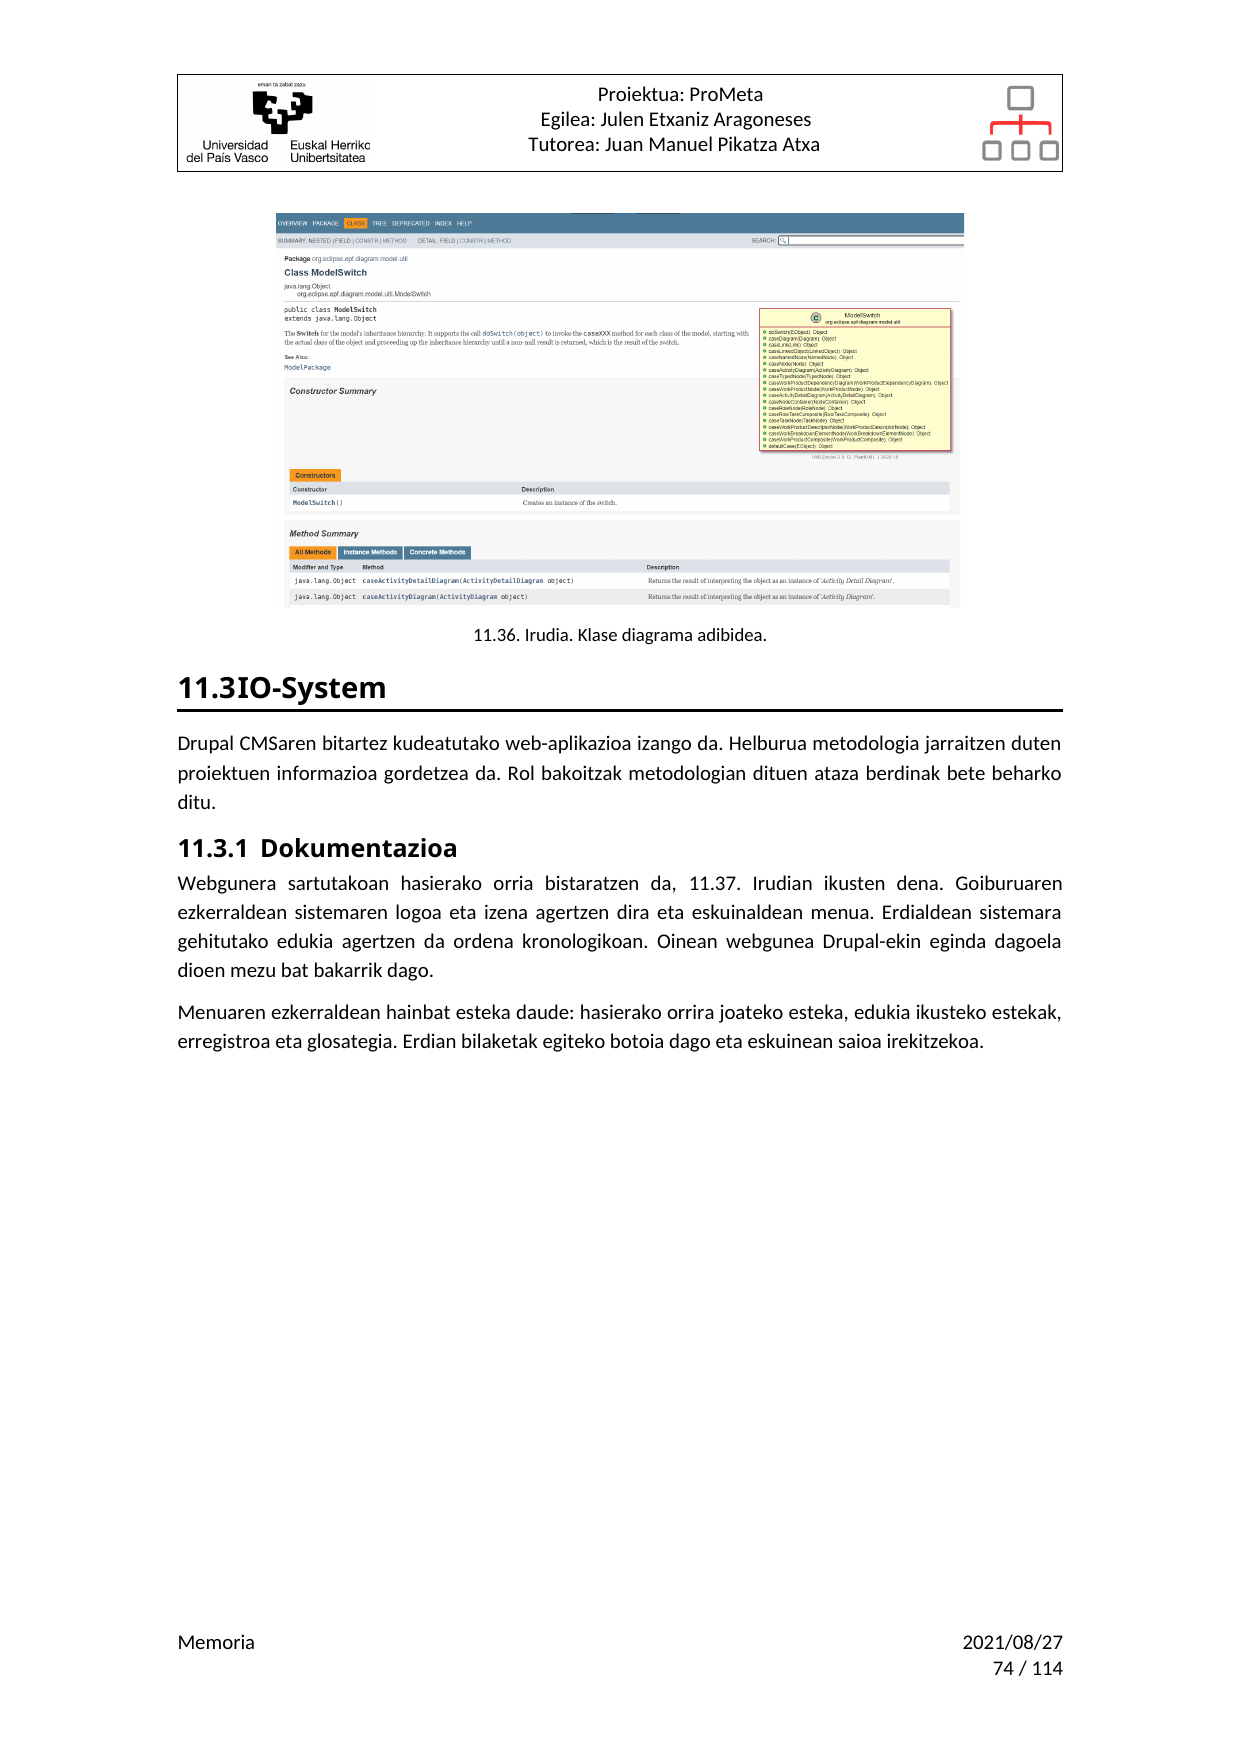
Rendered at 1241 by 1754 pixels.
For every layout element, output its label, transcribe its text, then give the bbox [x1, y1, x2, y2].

text Menuaren ezkerraldean hainbat esteka daude: hasierako orrira joateko esteka, edukia ikusteko estekak, erregistroa eta glosategia. Erdian bilaketak egiteko botoia dago eta eskuinean saioa irekitzekoa. [177, 999, 1063, 1053]
subtitle IO-System [177, 667, 1063, 709]
subtitle Dokumentazioa [177, 831, 1063, 865]
picture [978, 80, 1060, 162]
picture [182, 81, 370, 162]
picture [276, 213, 965, 608]
text Drupal CMSaren bitartez kudeatutako web-aplikazioa izango da. Helburua metodologia jarraitzen duten proiektuen informazioa gordetzea da. Rol bakoitzak metodologian dituen ataza berdinak bete beharko ditu. [177, 731, 1063, 814]
